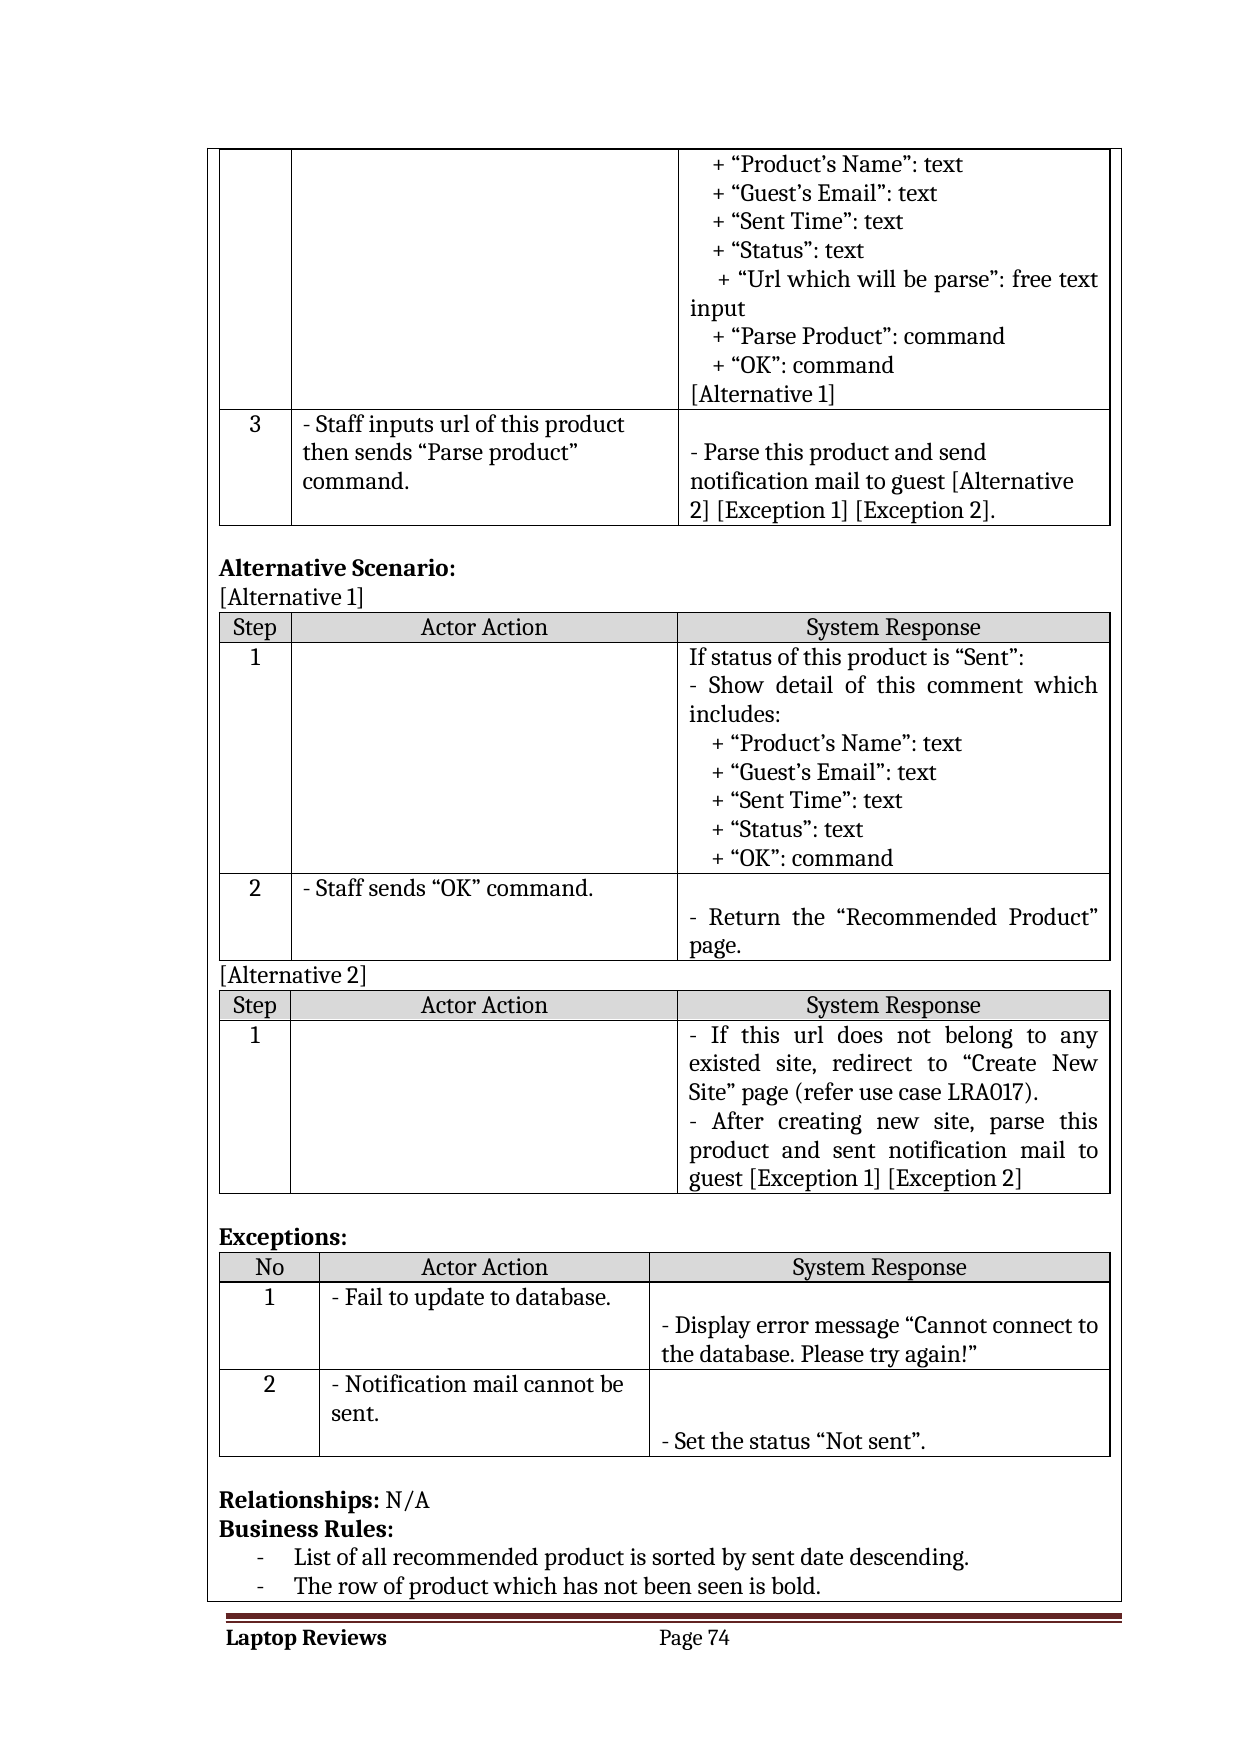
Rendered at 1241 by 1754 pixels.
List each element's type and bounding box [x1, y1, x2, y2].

table_cell [208, 149, 1121, 1601]
